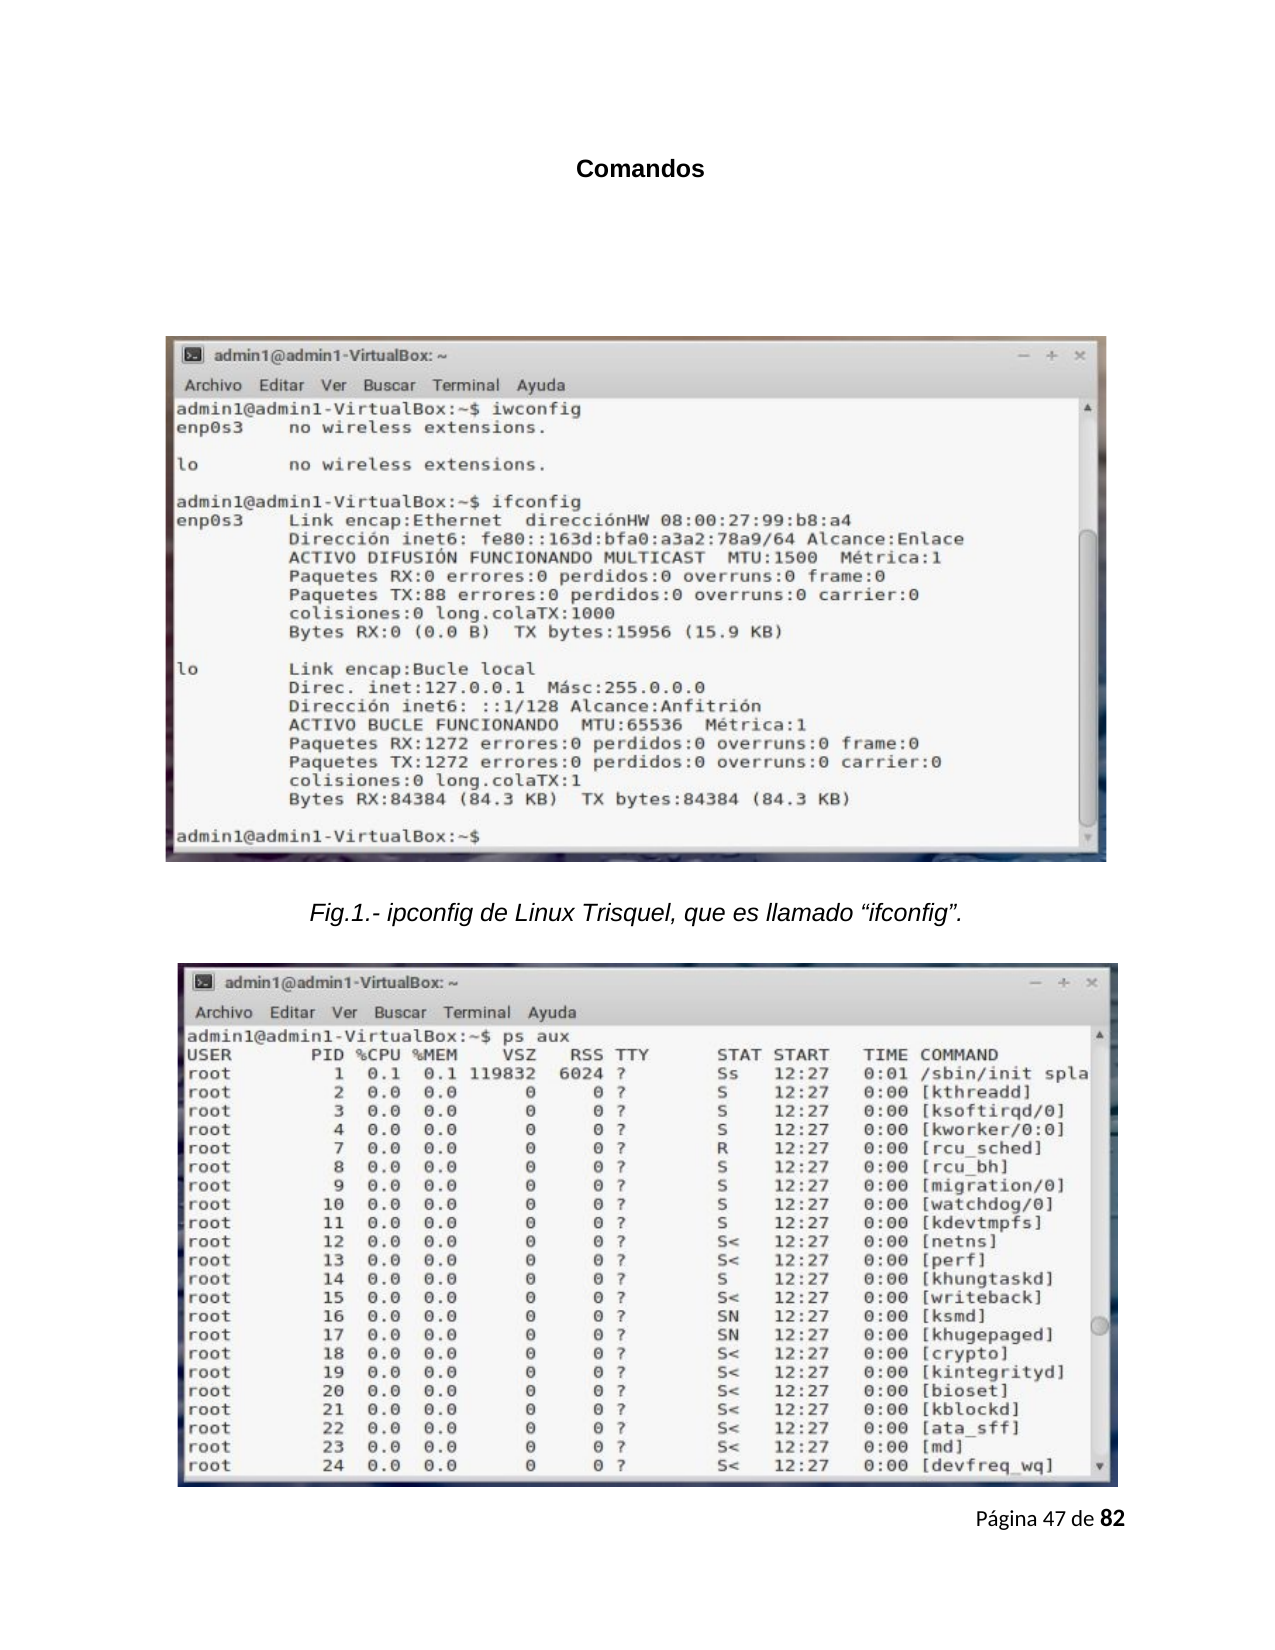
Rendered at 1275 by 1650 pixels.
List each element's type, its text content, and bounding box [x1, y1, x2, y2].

text Fig.1.- ipconfig de Linux Trisquel, que es llamado “ifconfig”. [150, 898, 1123, 927]
subtitle Comandos​ [150, 154, 1141, 182]
picture [165, 336, 1107, 862]
picture [177, 963, 1118, 1487]
